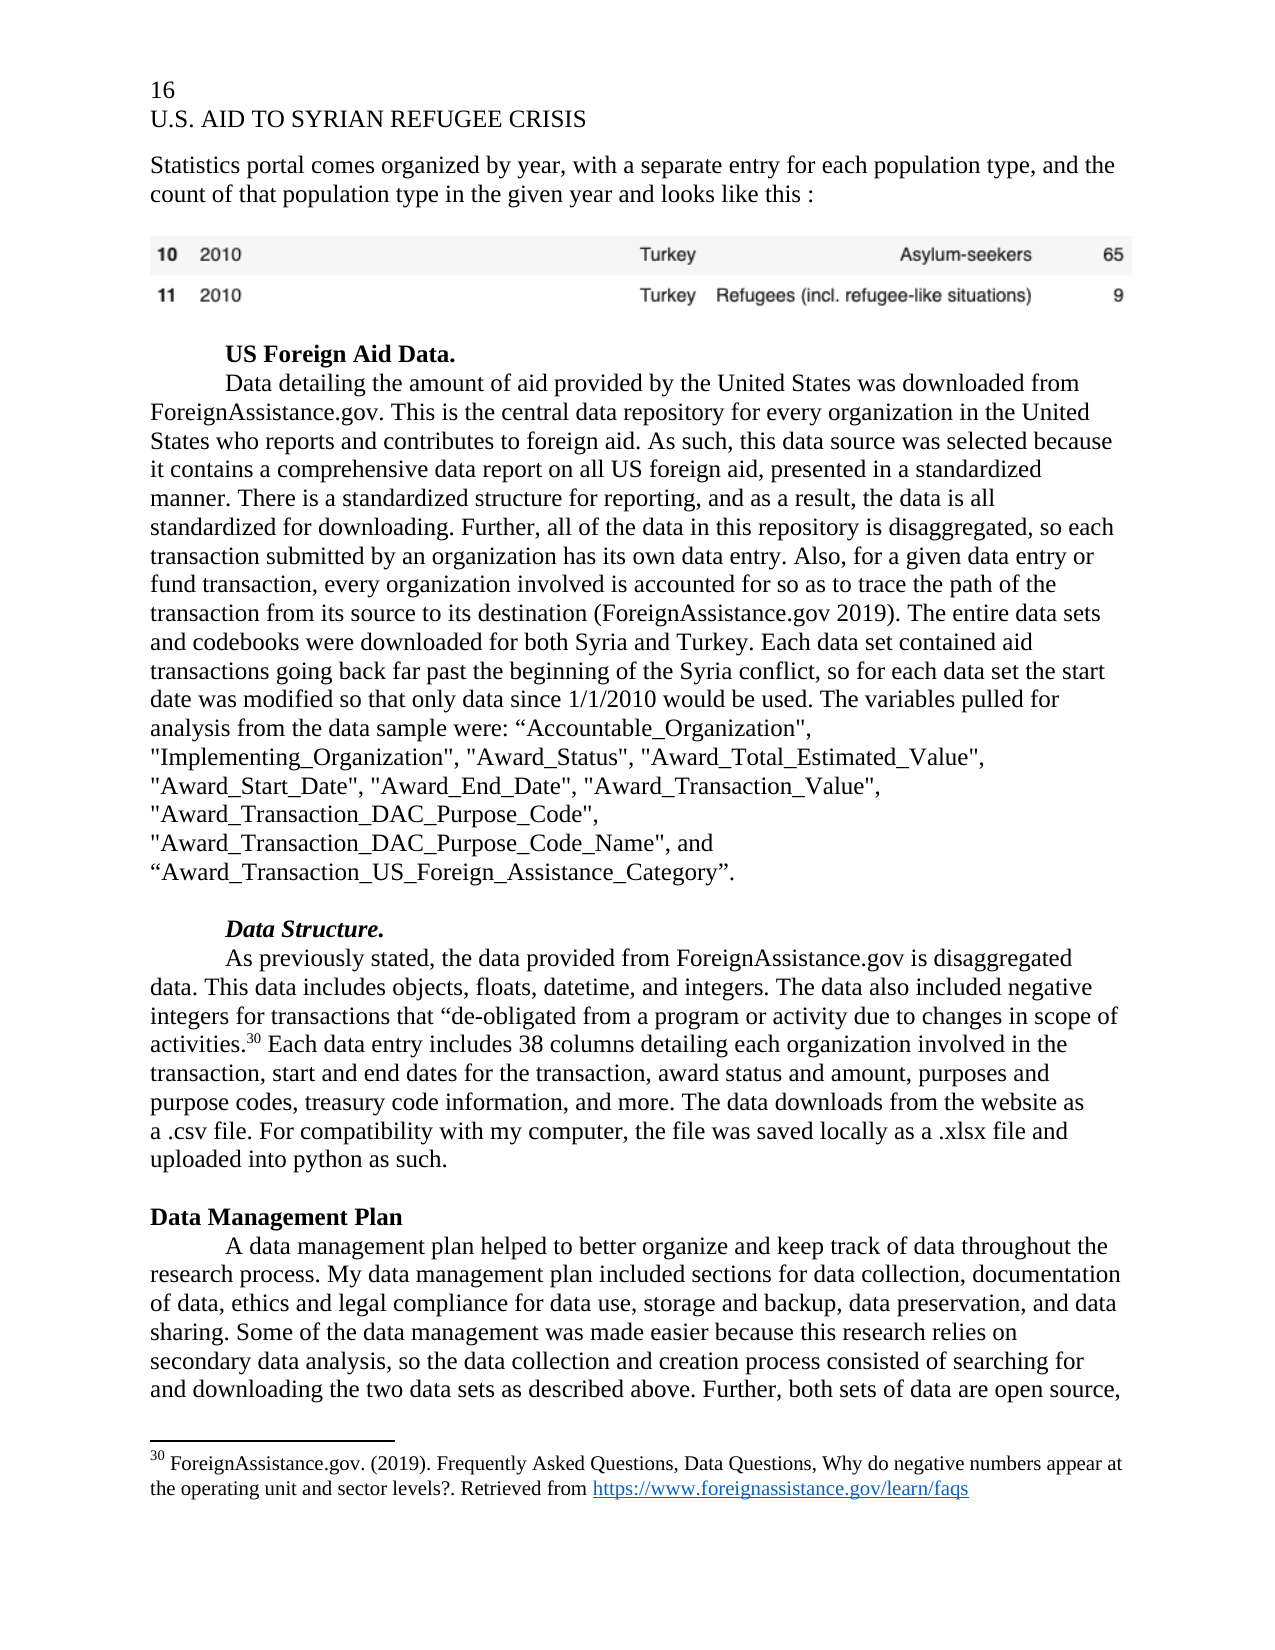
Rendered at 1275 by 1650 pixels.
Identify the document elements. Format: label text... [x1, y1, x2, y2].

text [150, 150, 1125, 207]
text Data Management Plan [150, 1202, 1125, 1231]
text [150, 1231, 1125, 1403]
text US Foreign Aid Data. [150, 339, 1125, 368]
text Data Structure. [150, 914, 1125, 943]
picture [150, 236, 1132, 311]
text As previously stated, the data provided from ForeignAssistance.gov is disaggregated data. This data includes objects, floats, datetime, and integers. The data also included negative integers for transactions that “de-obligated from a program or activity due to changes in scope of activities. Each data entry includes 38 columns detailing each organization involved in the transaction, start and end dates for the transaction, award status and amount, purposes and purpose codes, treasury code information, and more. The data downloads from the website as a .csv file. For compatibility with my computer, the file was saved locally as a .xlsx file and uploaded into python as such. [150, 943, 1125, 1173]
text Data detailing the amount of aid provided by the United States was downloaded from ForeignAssistance.gov. This is the central data repository for every organization in the United States who reports and contributes to foreign aid. As such, this data source was selected because it contains a comprehensive data report on all US foreign aid, presented in a standardized manner. There is a standardized structure for reporting, and as a result, the data is all standardized for downloading. Further, all of the data in this repository is disaggregated, so each transaction submitted by an organization has its own data entry. Also, for a given data entry or fund transaction, every organization involved is accounted for so as to trace the path of the transaction from its source to its destination (ForeignAssistance.gov 2019). The entire data sets and codebooks were downloaded for both Syria and Turkey. Each data set contained aid transactions going back far past the beginning of the Syria conflict, so for each data set the start date was modified so that only data since 1/1/2010 would be used. The variables pulled for analysis from the data sample were: “Accountable_Organization", "Implementing_Organization", "Award_Status", "Award_Total_Estimated_Value", "Award_Start_Date", "Award_End_Date", "Award_Transaction_Value", "Award_Transaction_DAC_Purpose_Code", "Award_Transaction_DAC_Purpose_Code_Name", and “Award_Transaction_US_Foreign_Assistance_Category”. [150, 368, 1125, 886]
